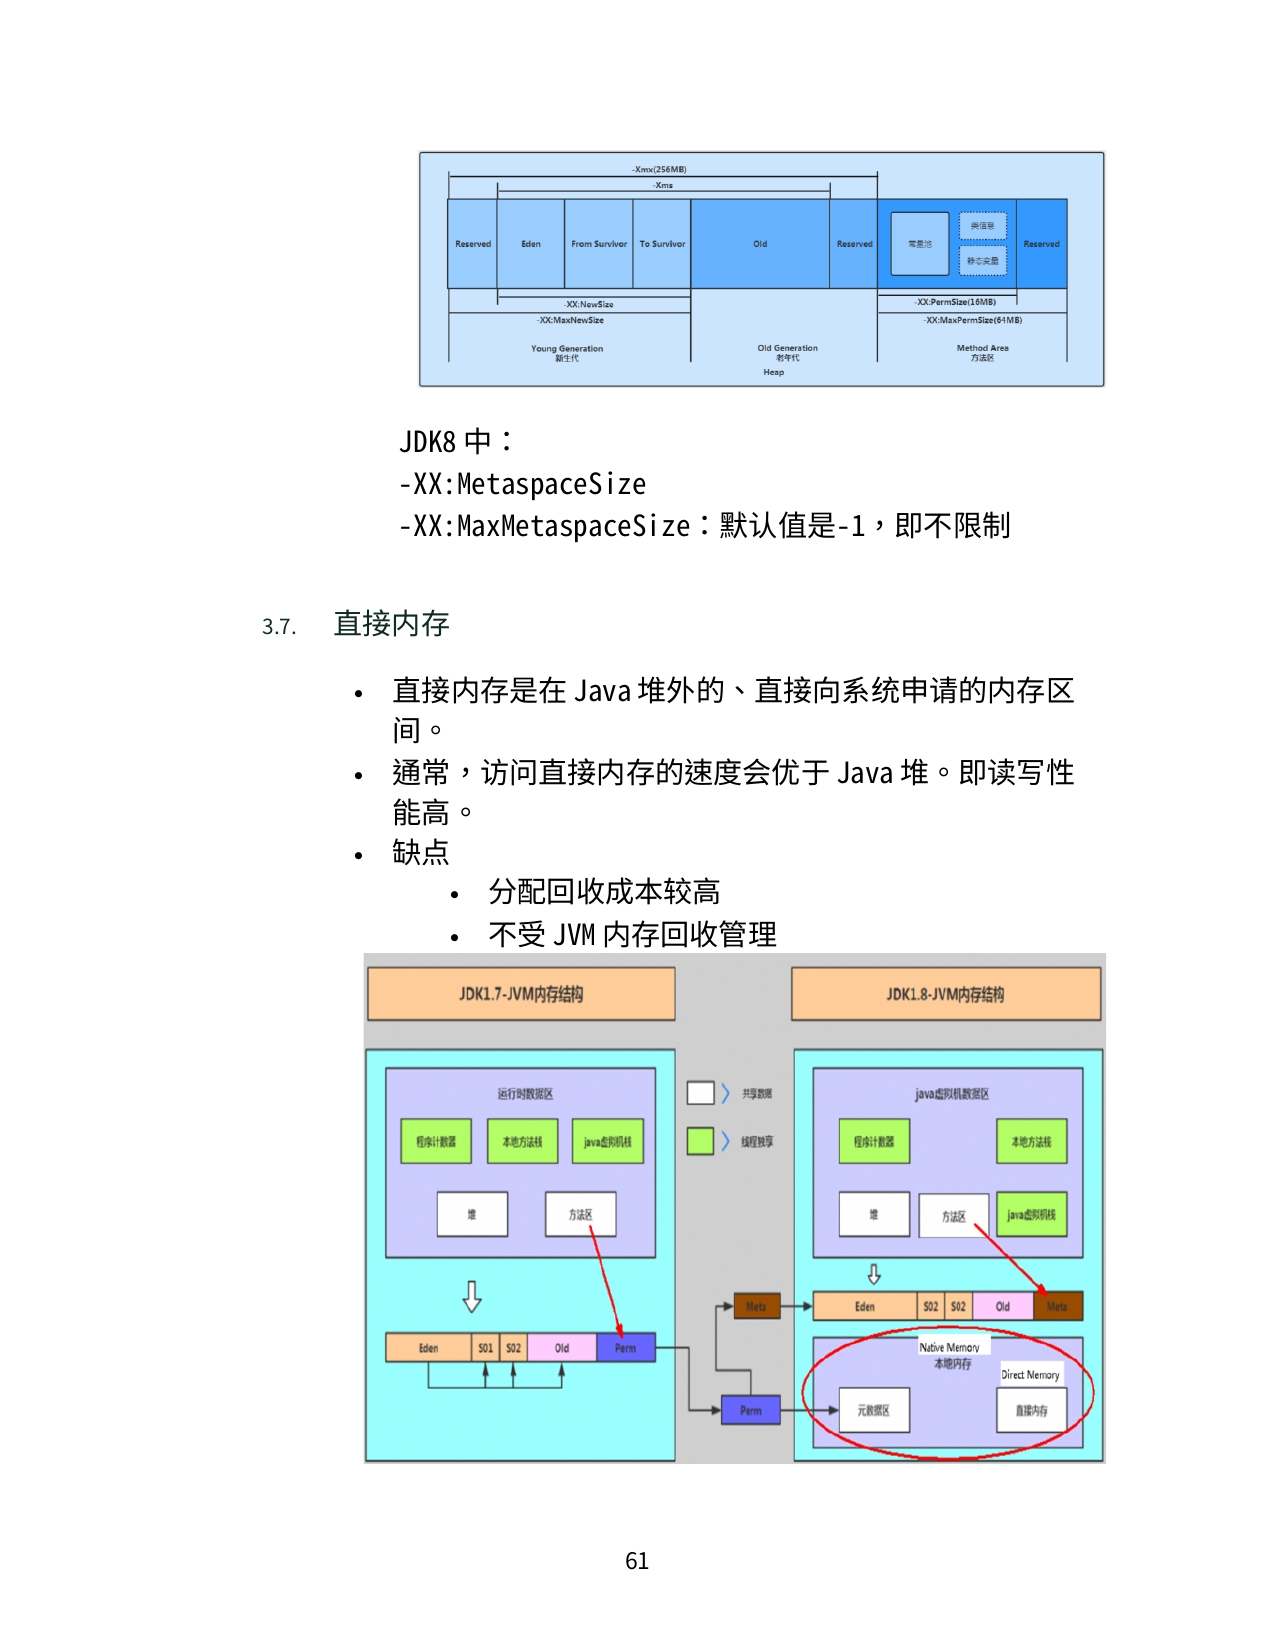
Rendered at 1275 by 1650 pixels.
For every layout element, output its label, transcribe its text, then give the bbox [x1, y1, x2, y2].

text -XX:MaxMetaspaceSize：默认值是-1，即不限制 [399, 503, 1087, 545]
list 缺点 [355, 832, 1087, 872]
list 通常，访问直接内存的速度会优于Java堆。即读写性能高。 [355, 750, 1087, 832]
picture [417, 150, 1107, 388]
list 不受JVM内存回收管理 [451, 911, 1087, 953]
list 直接内存是在Java堆外的、直接向系统申请的内存区间。 [355, 668, 1087, 750]
list 直接内存 [262, 601, 1087, 643]
text -XX:MetaspaceSize [399, 461, 1087, 503]
picture [363, 953, 1107, 1464]
text JDK8中： [399, 418, 1087, 461]
list 分配回收成本较高 [451, 872, 1087, 911]
